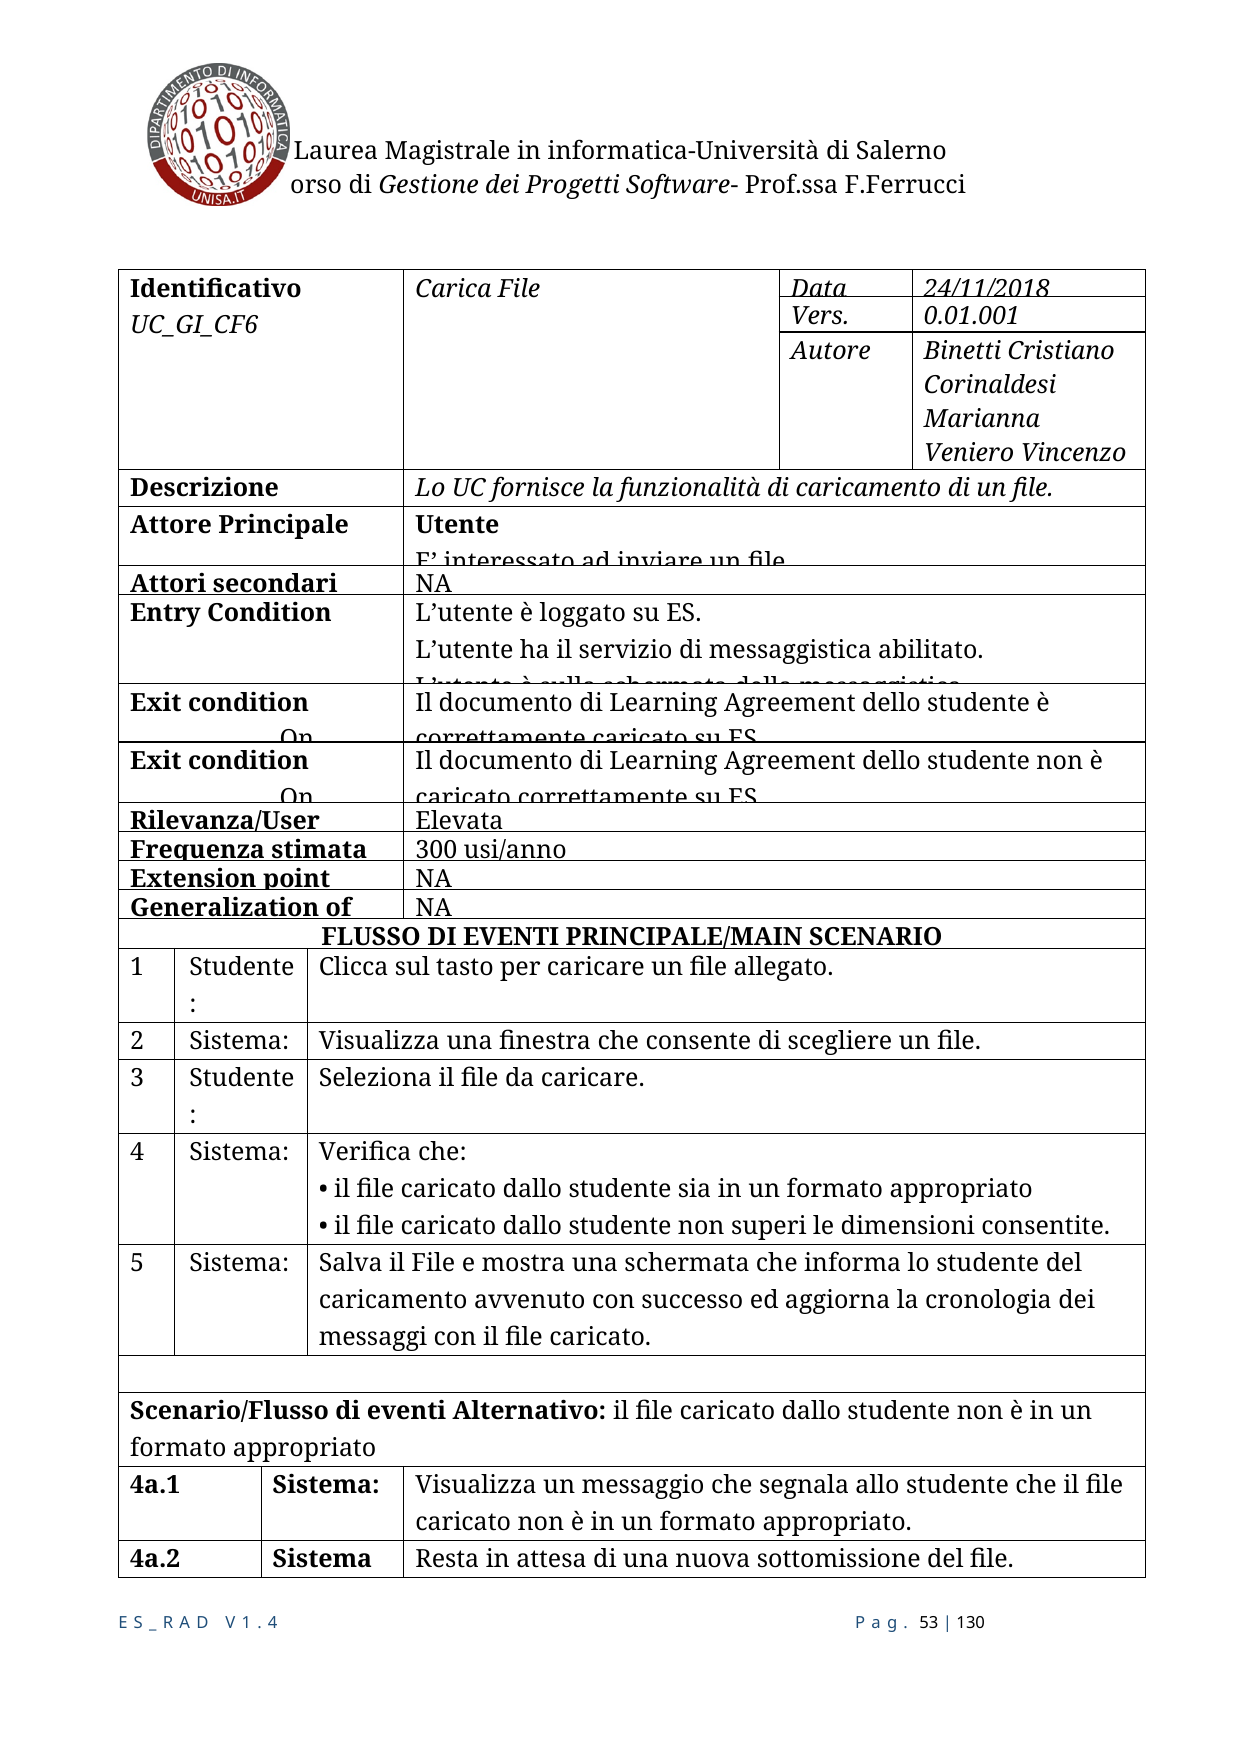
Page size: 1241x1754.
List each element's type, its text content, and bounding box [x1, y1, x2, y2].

table_header Identificativo UC_GI_CF6 [119, 270, 403, 469]
table_cell Resta in attesa di una nuova sottomissione del file. [404, 1541, 1145, 1577]
table_cell Salva il File e mostra una schermata che informa lo studente del caricamento avvenuto con successo ed aggiorna la cronologia dei messaggi con il file caricato. [308, 1245, 1145, 1354]
table_cell NA [404, 566, 1145, 594]
table_cell Exit condition On success [119, 684, 403, 741]
table_cell 300 usi/anno [404, 832, 1145, 860]
table_cell Utente E’ interessato ad inviare un file. [404, 507, 1145, 565]
table_header Data [780, 270, 912, 296]
table_cell Elevata [404, 803, 1145, 831]
table_cell Sistema: [175, 1023, 307, 1059]
table_cell 5 [119, 1245, 174, 1354]
table_cell Sistema: [175, 1245, 307, 1354]
table_cell 2 [119, 1023, 174, 1059]
table_cell Extension point [119, 861, 403, 889]
table_cell Il documento di Learning Agreement dello studente è correttamente caricato su ES. [404, 684, 1145, 741]
table_cell Binetti Cristiano Corinaldesi Marianna Veniero Vincenzo [913, 333, 1145, 469]
table_cell Scenario/Flusso di eventi Alternativo: il file caricato dallo studente non è in un formato appropriato [119, 1393, 1145, 1466]
table_cell FLUSSO DI EVENTI PRINCIPALE/MAIN SCENARIO [119, 919, 1145, 948]
table_cell 0.01.001 [913, 297, 1145, 331]
table_cell 3 [119, 1060, 174, 1133]
table_header 24/11/2018 [913, 270, 1145, 296]
table_cell Studente: [175, 949, 307, 1022]
table_cell 4a.1 [119, 1467, 261, 1540]
table_cell Seleziona il file da caricare. [308, 1060, 1145, 1133]
table_cell Descrizione [119, 470, 403, 506]
table_cell Vers. [780, 297, 912, 331]
table_cell NA [404, 861, 1145, 889]
table_cell Clicca sul tasto per caricare un file allegato. [308, 949, 1145, 1022]
table_cell Verifica che: • il file caricato dallo studente sia in un formato appropriato • il file caricato dallo studente non superi le dimensioni consentite. [308, 1134, 1145, 1244]
table_cell Exit condition On failure [119, 743, 403, 802]
table_cell Visualizza un messaggio che segnala allo studente che il file caricato non è in un formato appropriato. [404, 1467, 1145, 1540]
table_cell Studente: [175, 1060, 307, 1133]
table_cell Attori secondari [119, 566, 403, 594]
table_cell 1 [119, 949, 174, 1022]
table_cell Rilevanza/User Priority [119, 803, 403, 831]
table_cell Il documento di Learning Agreement dello studente non è caricato correttamente su ES. [404, 743, 1145, 802]
table_cell Sistema [262, 1541, 403, 1577]
table_cell Frequenza stimata [119, 832, 403, 860]
table_cell Generalization of [119, 890, 403, 918]
table_cell Entry Condition [119, 595, 403, 683]
table_cell NA [404, 890, 1145, 918]
table_cell Visualizza una finestra che consente di scegliere un file. [308, 1023, 1145, 1059]
picture [147, 63, 290, 206]
table_cell 4a.2 [119, 1541, 261, 1577]
table_cell Sistema: [175, 1134, 307, 1244]
table_cell Autore [780, 333, 912, 469]
table_cell [119, 1356, 1145, 1392]
table_cell Lo UC fornisce la funzionalità di caricamento di un file. [404, 470, 1145, 506]
table_cell L’utente è loggato su ES. L’utente ha il servizio di messaggistica abilitato. L’utente è sulla schermata della messaggistica. [404, 595, 1145, 683]
table_cell Sistema: [262, 1467, 403, 1540]
table_header Carica File [404, 270, 779, 469]
table_cell Attore Principale [119, 507, 403, 565]
table_cell 4 [119, 1134, 174, 1244]
